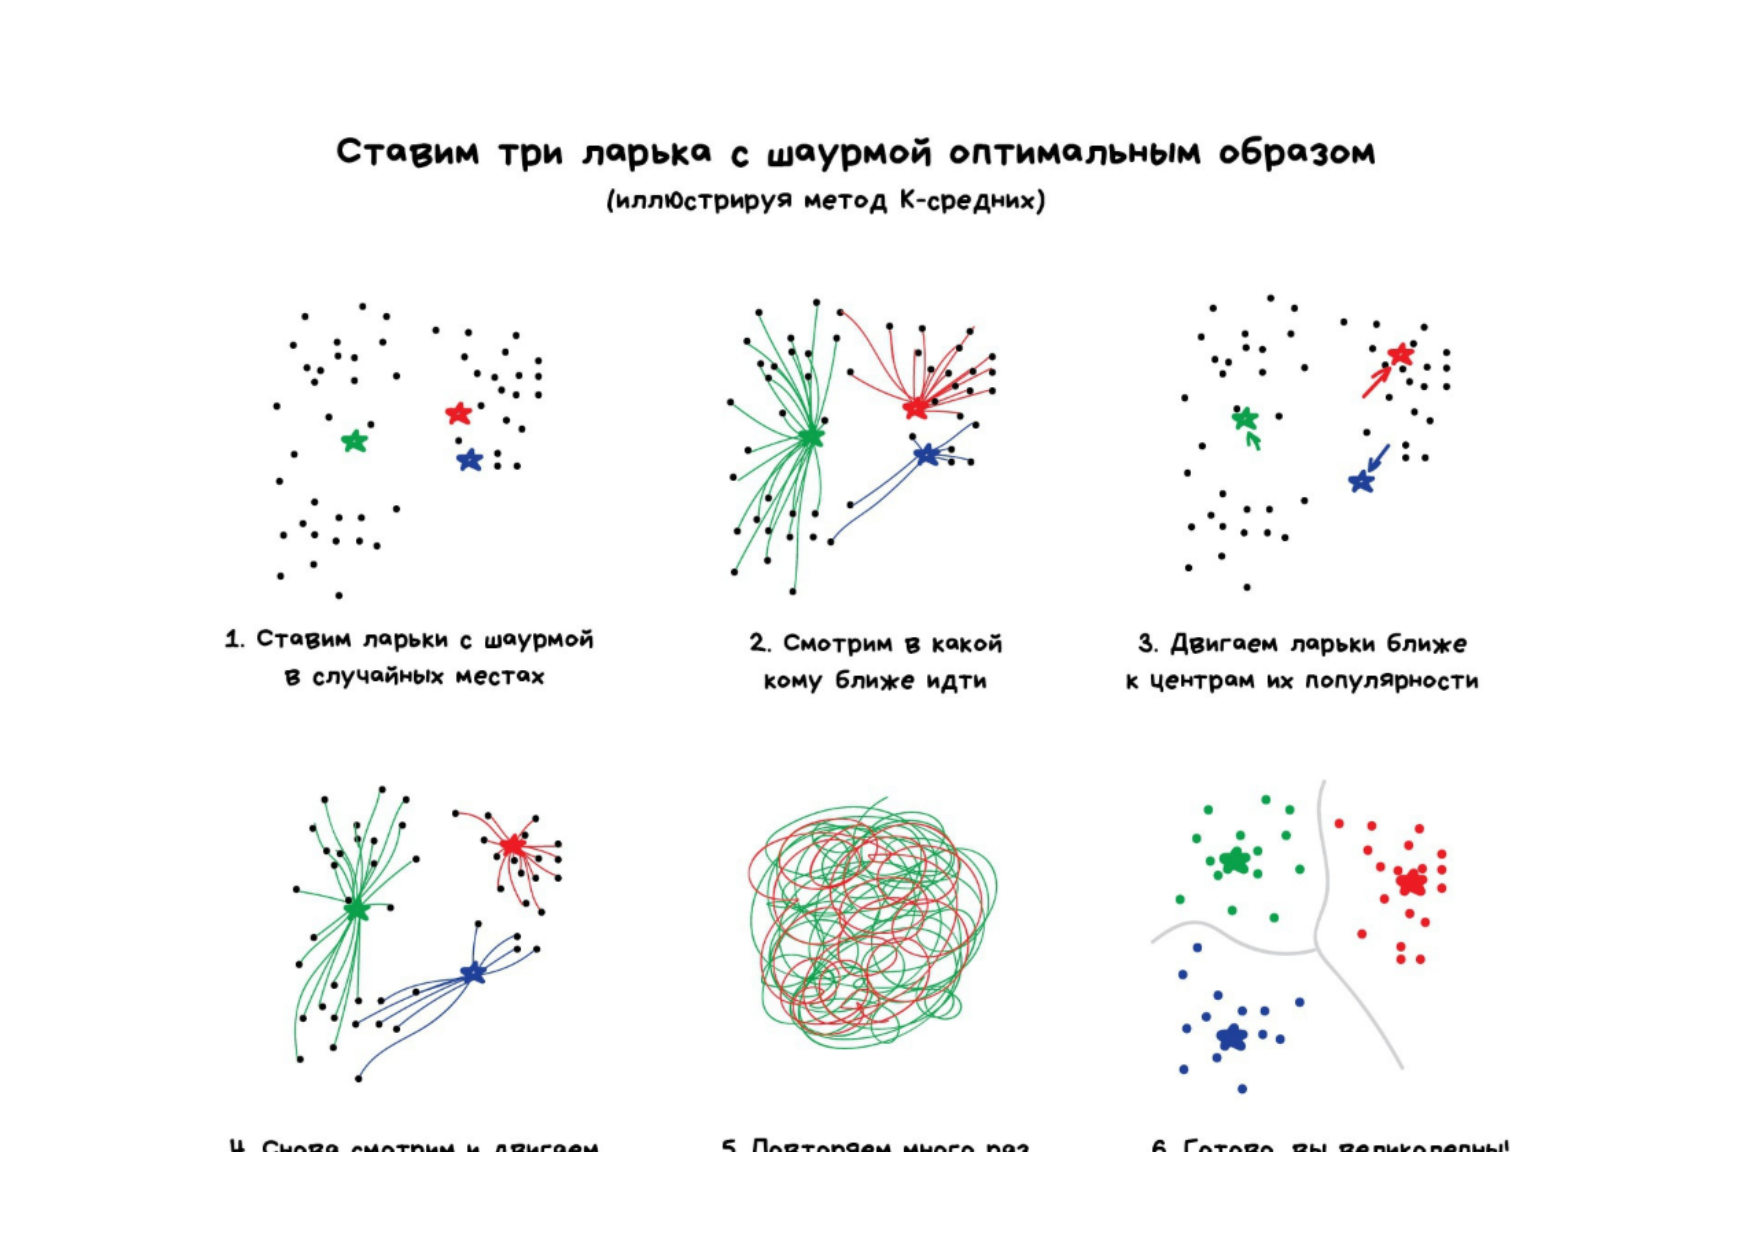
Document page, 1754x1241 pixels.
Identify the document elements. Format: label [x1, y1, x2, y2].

picture [193, 73, 1552, 1152]
